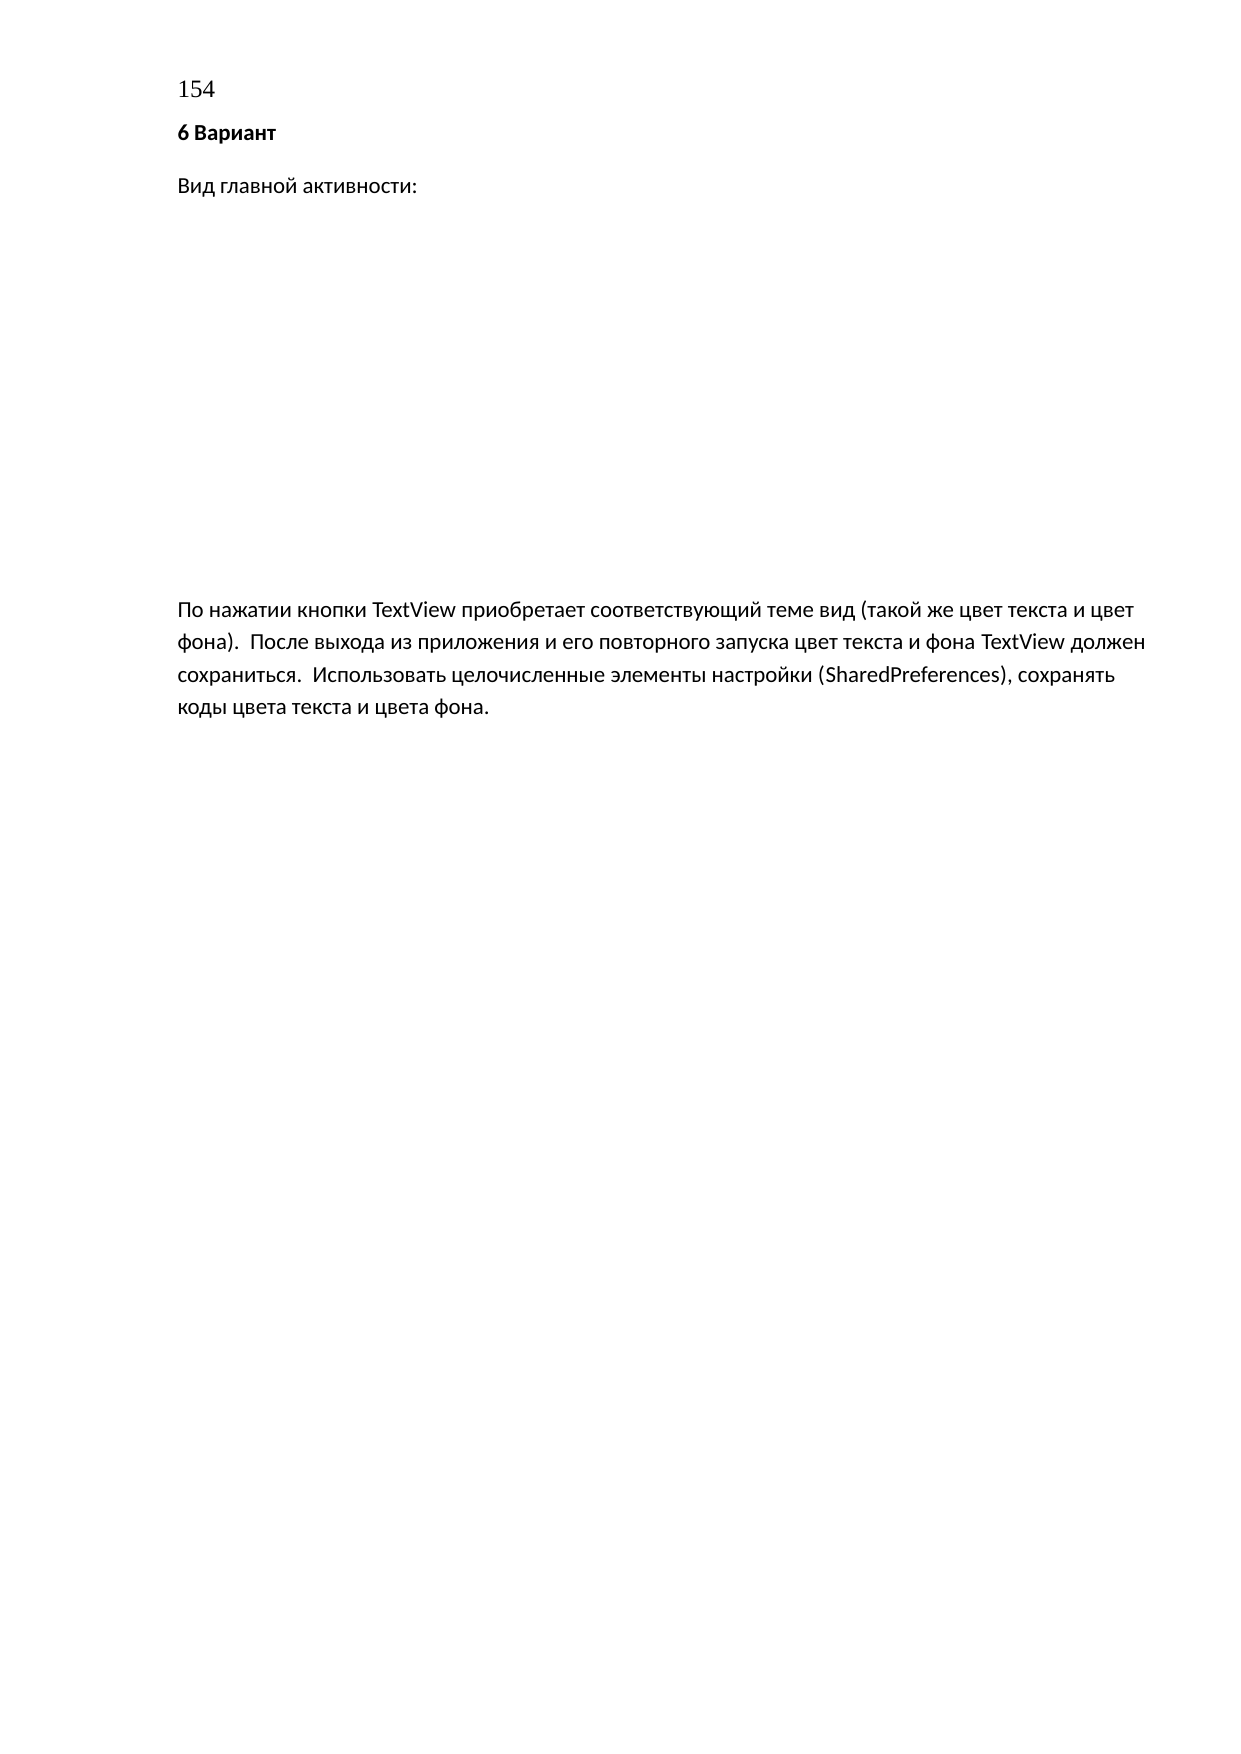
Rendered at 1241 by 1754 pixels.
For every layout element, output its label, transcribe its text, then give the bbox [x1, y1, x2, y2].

text 6 Вариант [177, 118, 1152, 146]
text Вид главной активности: [177, 171, 1152, 199]
text По нажатии кнопки TextView приобретает соответствующий теме вид (такой же цвет текста и цвет фона). После выхода из приложения и его повторного запуска цвет текста и фона TextView должен сохраниться. Использовать целочисленные элементы настройки (SharedPreferences), сохранять коды цвета текста и цвета фона. [177, 595, 1152, 720]
